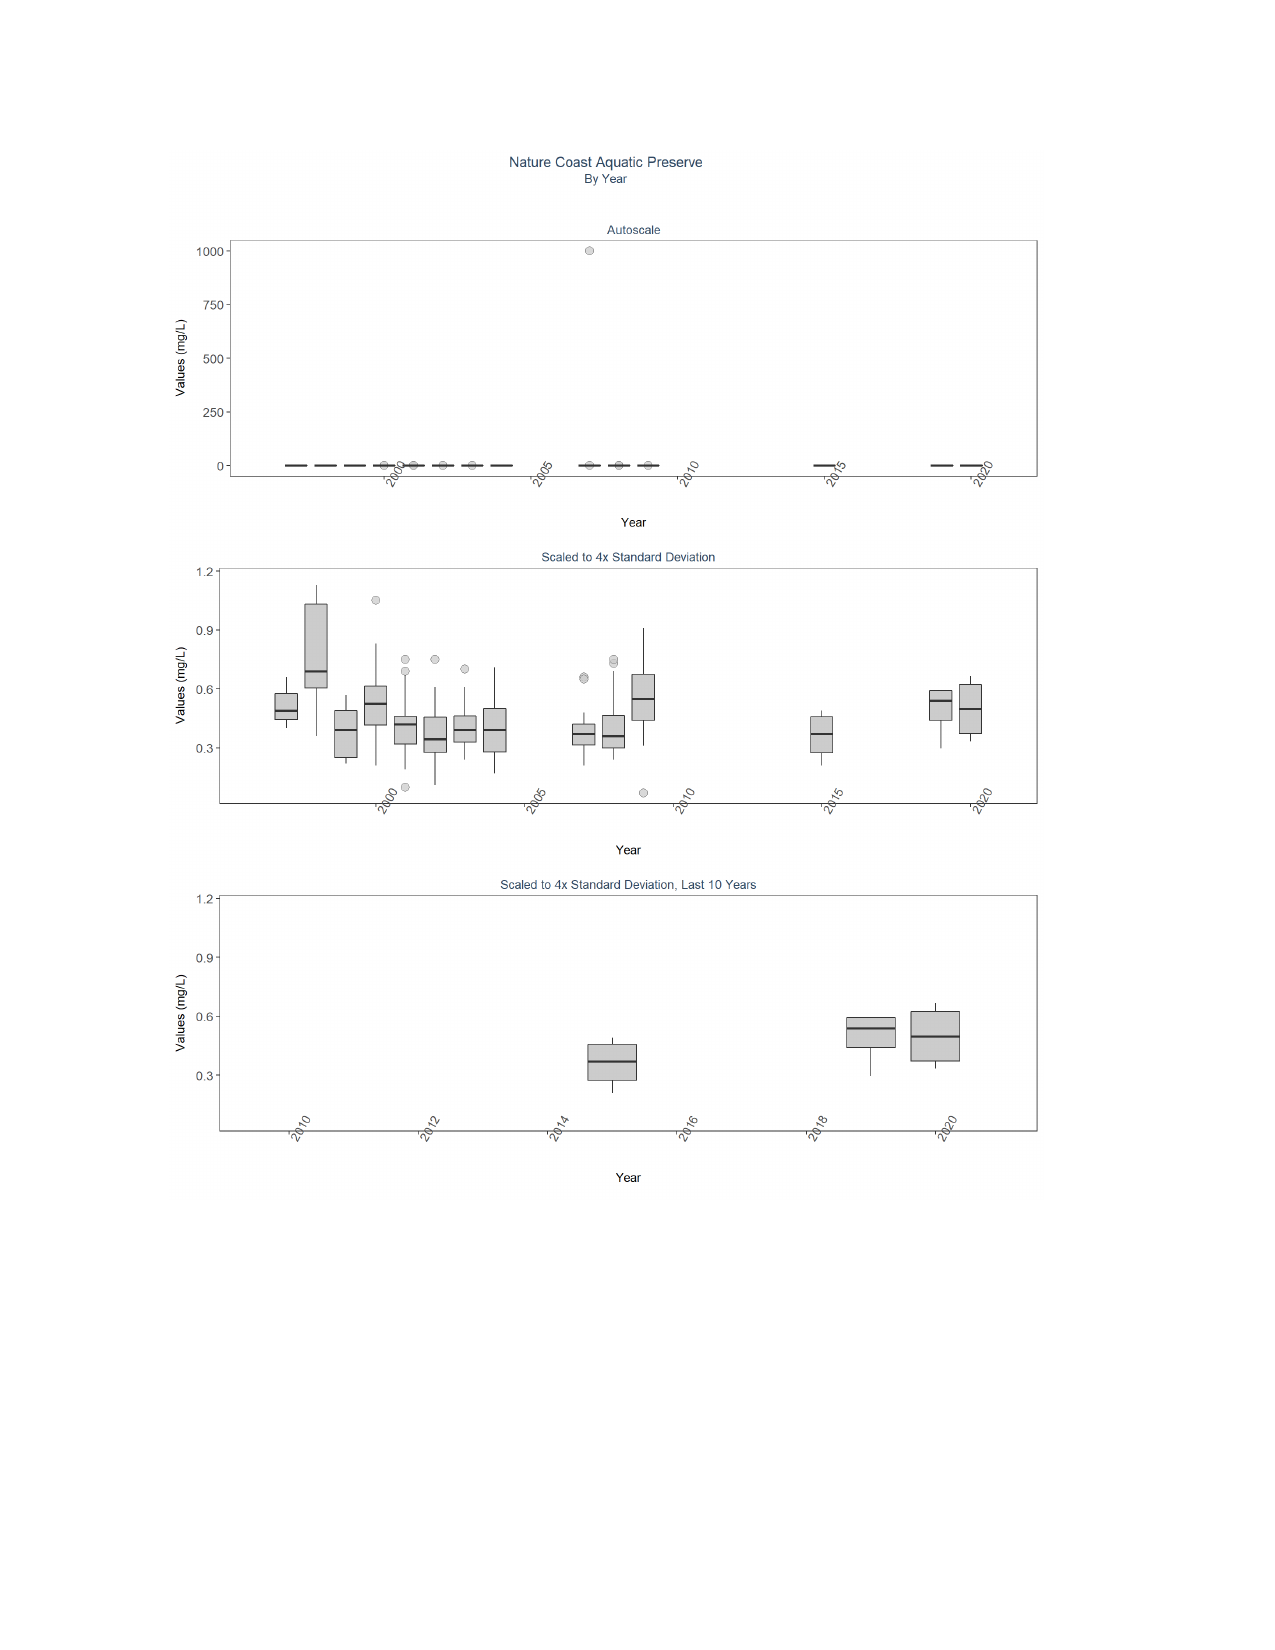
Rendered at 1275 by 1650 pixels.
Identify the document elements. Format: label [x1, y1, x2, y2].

picture [168, 150, 1044, 1200]
